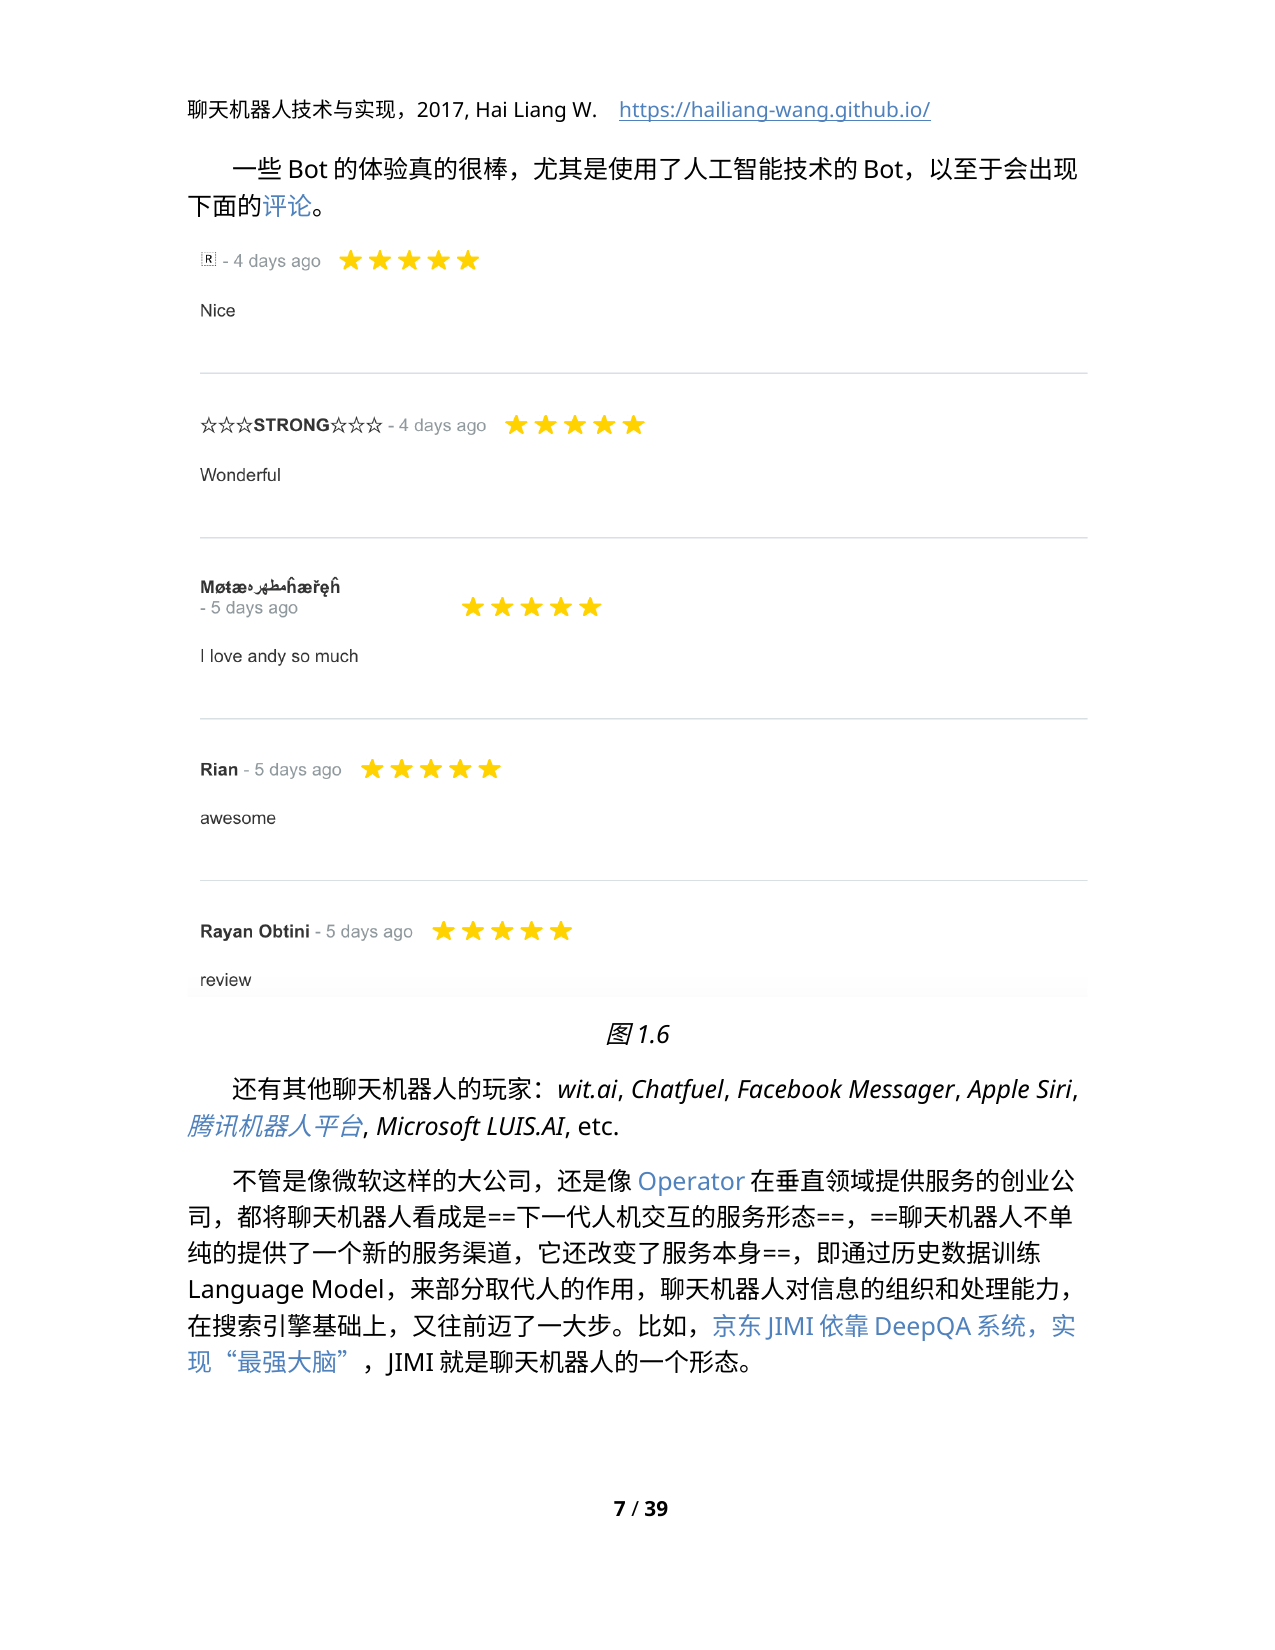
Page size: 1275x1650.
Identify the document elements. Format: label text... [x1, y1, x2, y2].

text 不管是像微软这样的大公司，还是像Operator在垂直领域提供服务的创业公司，都将聊天机器人看成是==下一代人机交互的服务形态==，==聊天机器人不单纯的提供了一个新的服务渠道，它还改变了服务本身==，即通过历史数据训练Language Model，来部分取代人的作用，聊天机器人对信息的组织和处理能力，在搜索引擎基础上，又往前迈了一大步。比如，京东JIMI依靠DeepQA系统，实现“最强大脑”，JIMI就是聊天机器人的一个形态。 [187, 1161, 1087, 1379]
text 一些Bot的体验真的很棒，尤其是使用了人工智能技术的Bot，以至于会出现下面的评论。 [187, 150, 1087, 222]
picture [187, 241, 1088, 997]
text 还有其他聊天机器人的玩家：wit.ai, Chatfuel, Facebook Messager, Apple Siri, 腾讯机器人平台, Microsoft LUIS.AI, etc. [187, 1070, 1087, 1142]
text 图 1.6 [187, 1015, 1087, 1051]
